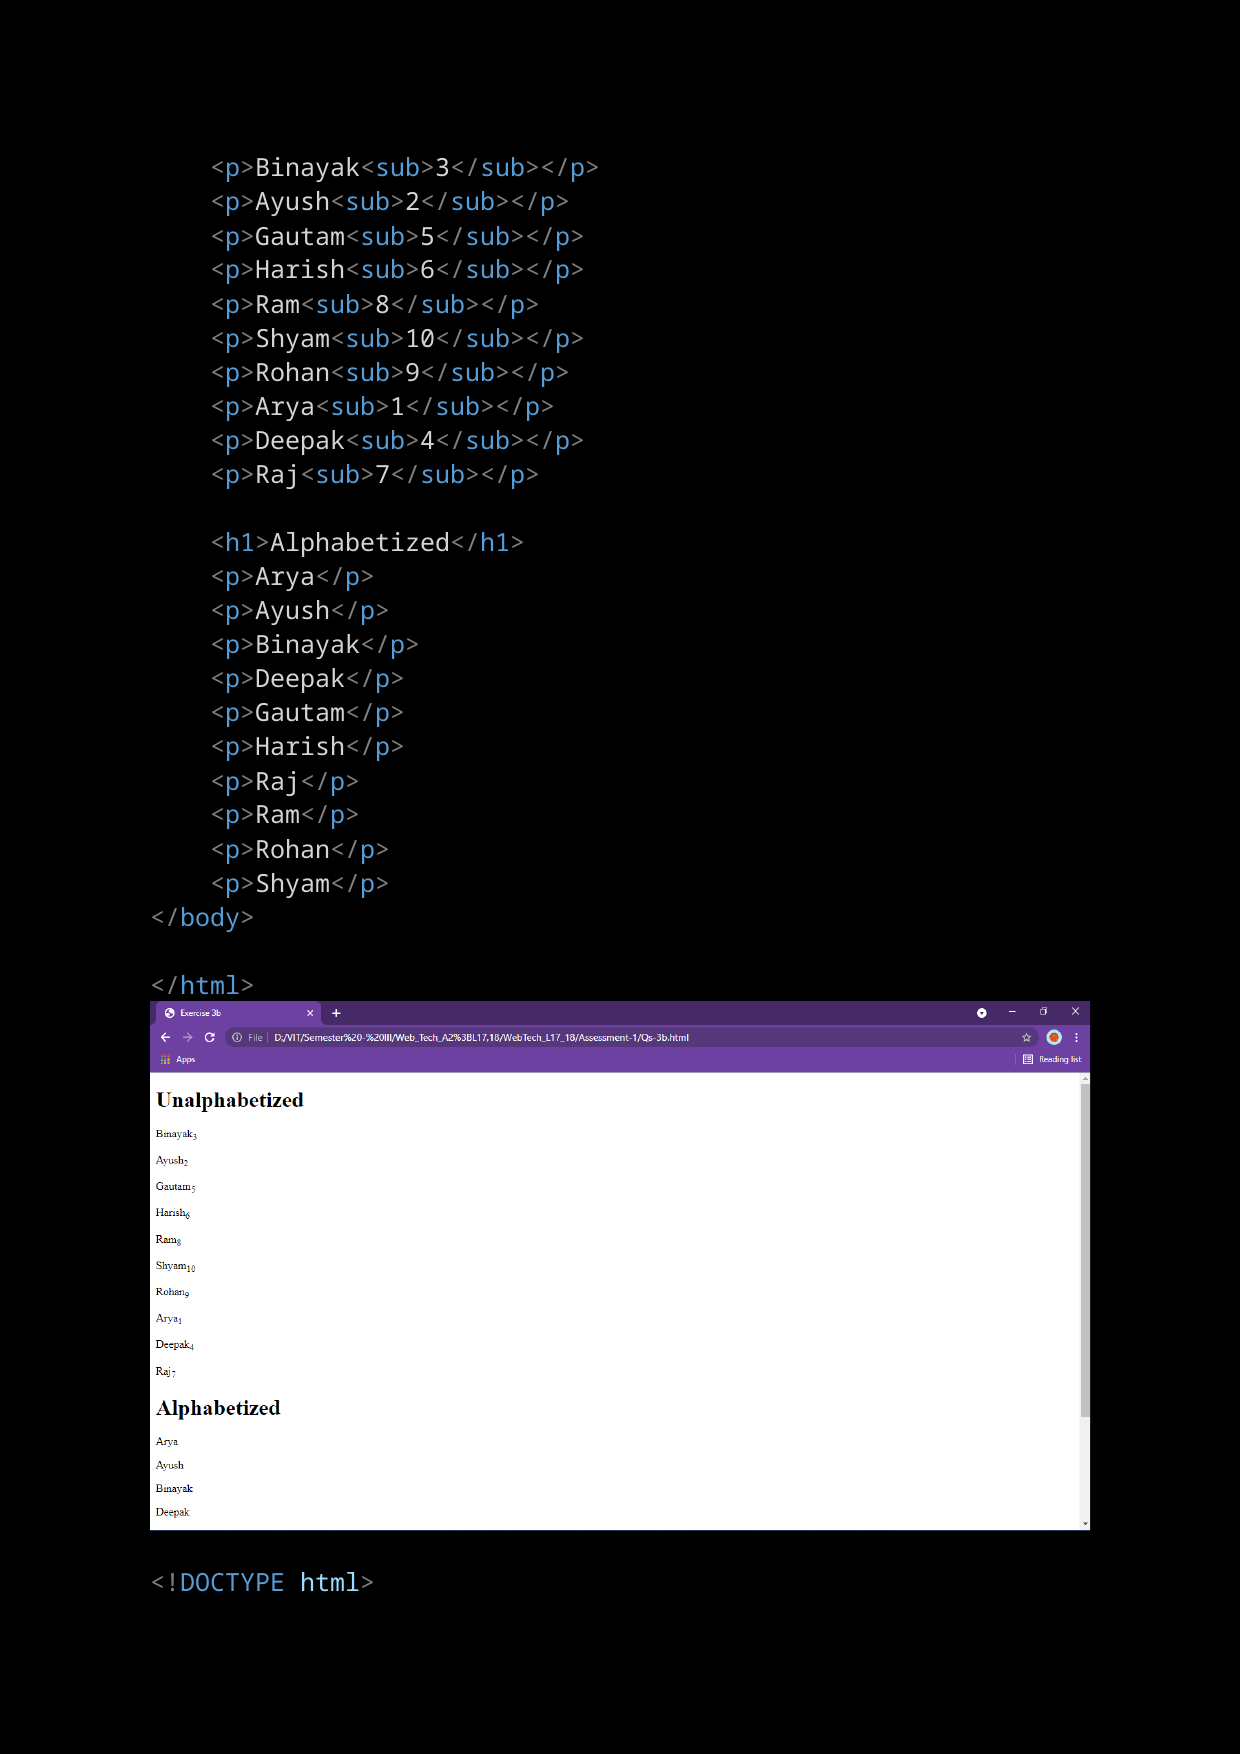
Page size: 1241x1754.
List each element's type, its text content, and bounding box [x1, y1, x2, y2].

text <p>Ram<sub>8</sub></p> [150, 286, 1090, 320]
text <p>Raj<sub>7</sub></p> [150, 457, 1090, 491]
text <p>Deepak<sub>4</sub></p> [150, 422, 1090, 457]
text <p>Binayak<sub>3</sub></p> [150, 150, 1090, 184]
text <p>Ram</p> [150, 797, 1090, 831]
text <p>Binayak</p> [150, 627, 1090, 661]
text <p>Rohan</p> [150, 831, 1090, 865]
text <p>Deepak</p> [150, 661, 1090, 695]
text <p>Arya<sub>1</sub></p> [150, 388, 1090, 422]
text <p>Harish</p> [150, 729, 1090, 763]
text <p>Shyam<sub>10</sub></p> [150, 320, 1090, 354]
text <h1>Alphabetized</h1> [150, 525, 1090, 559]
text <p>Rohan<sub>9</sub></p> [150, 354, 1090, 388]
text <p>Harish<sub>6</sub></p> [150, 252, 1090, 286]
text <p>Ayush<sub>2</sub></p> [150, 184, 1090, 218]
text <p>Arya</p> [150, 559, 1090, 593]
text <p>Raj</p> [150, 763, 1090, 797]
picture [150, 1001, 1091, 1531]
text </body> [150, 899, 1090, 933]
text </html> [150, 967, 1090, 1001]
text <p>Gautam<sub>5</sub></p> [150, 218, 1090, 252]
text <!DOCTYPE html> [150, 1564, 1090, 1598]
text <p>Gautam</p> [150, 695, 1090, 729]
text <p>Shyam</p> [150, 865, 1090, 899]
text <p>Ayush</p> [150, 593, 1090, 627]
